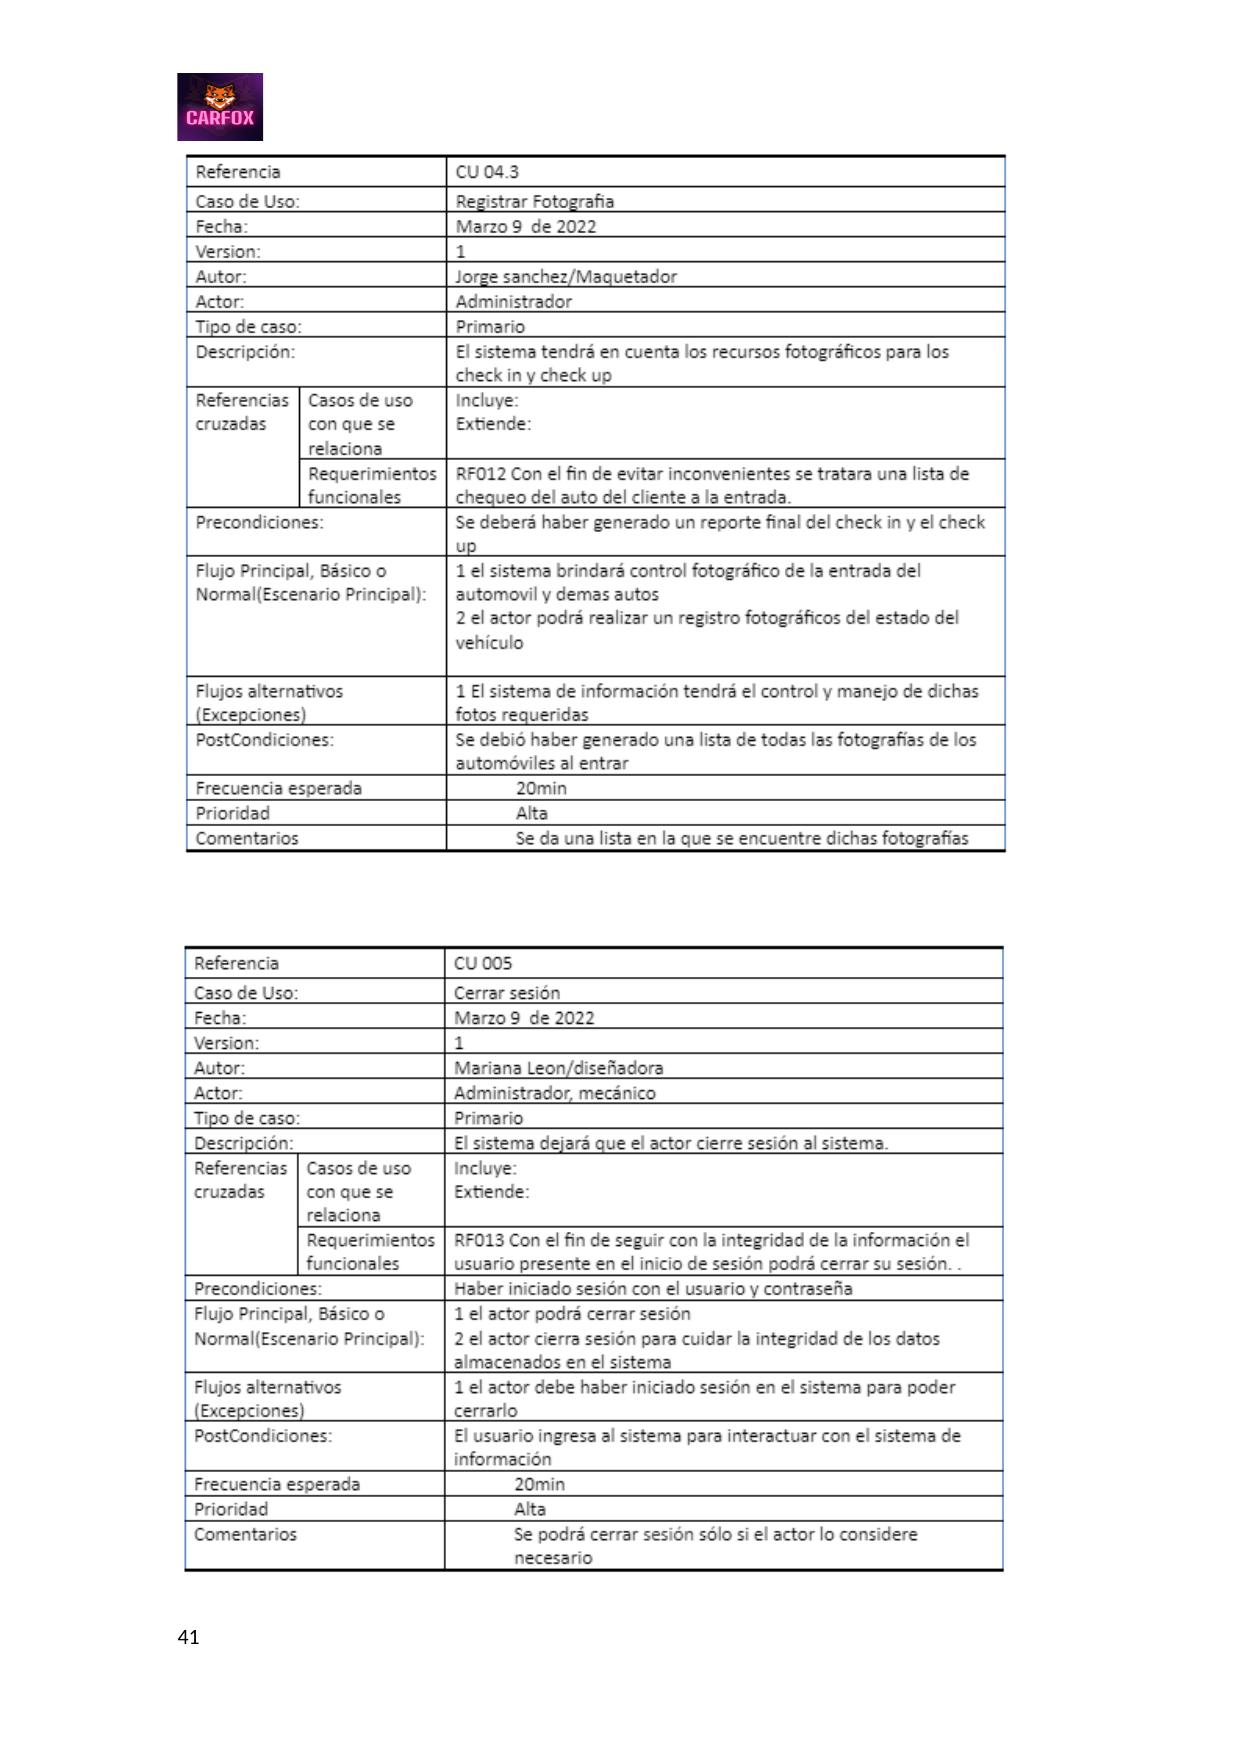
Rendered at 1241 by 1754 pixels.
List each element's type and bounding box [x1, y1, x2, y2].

picture [177, 940, 1015, 1583]
picture [177, 147, 1014, 862]
picture [177, 73, 264, 141]
